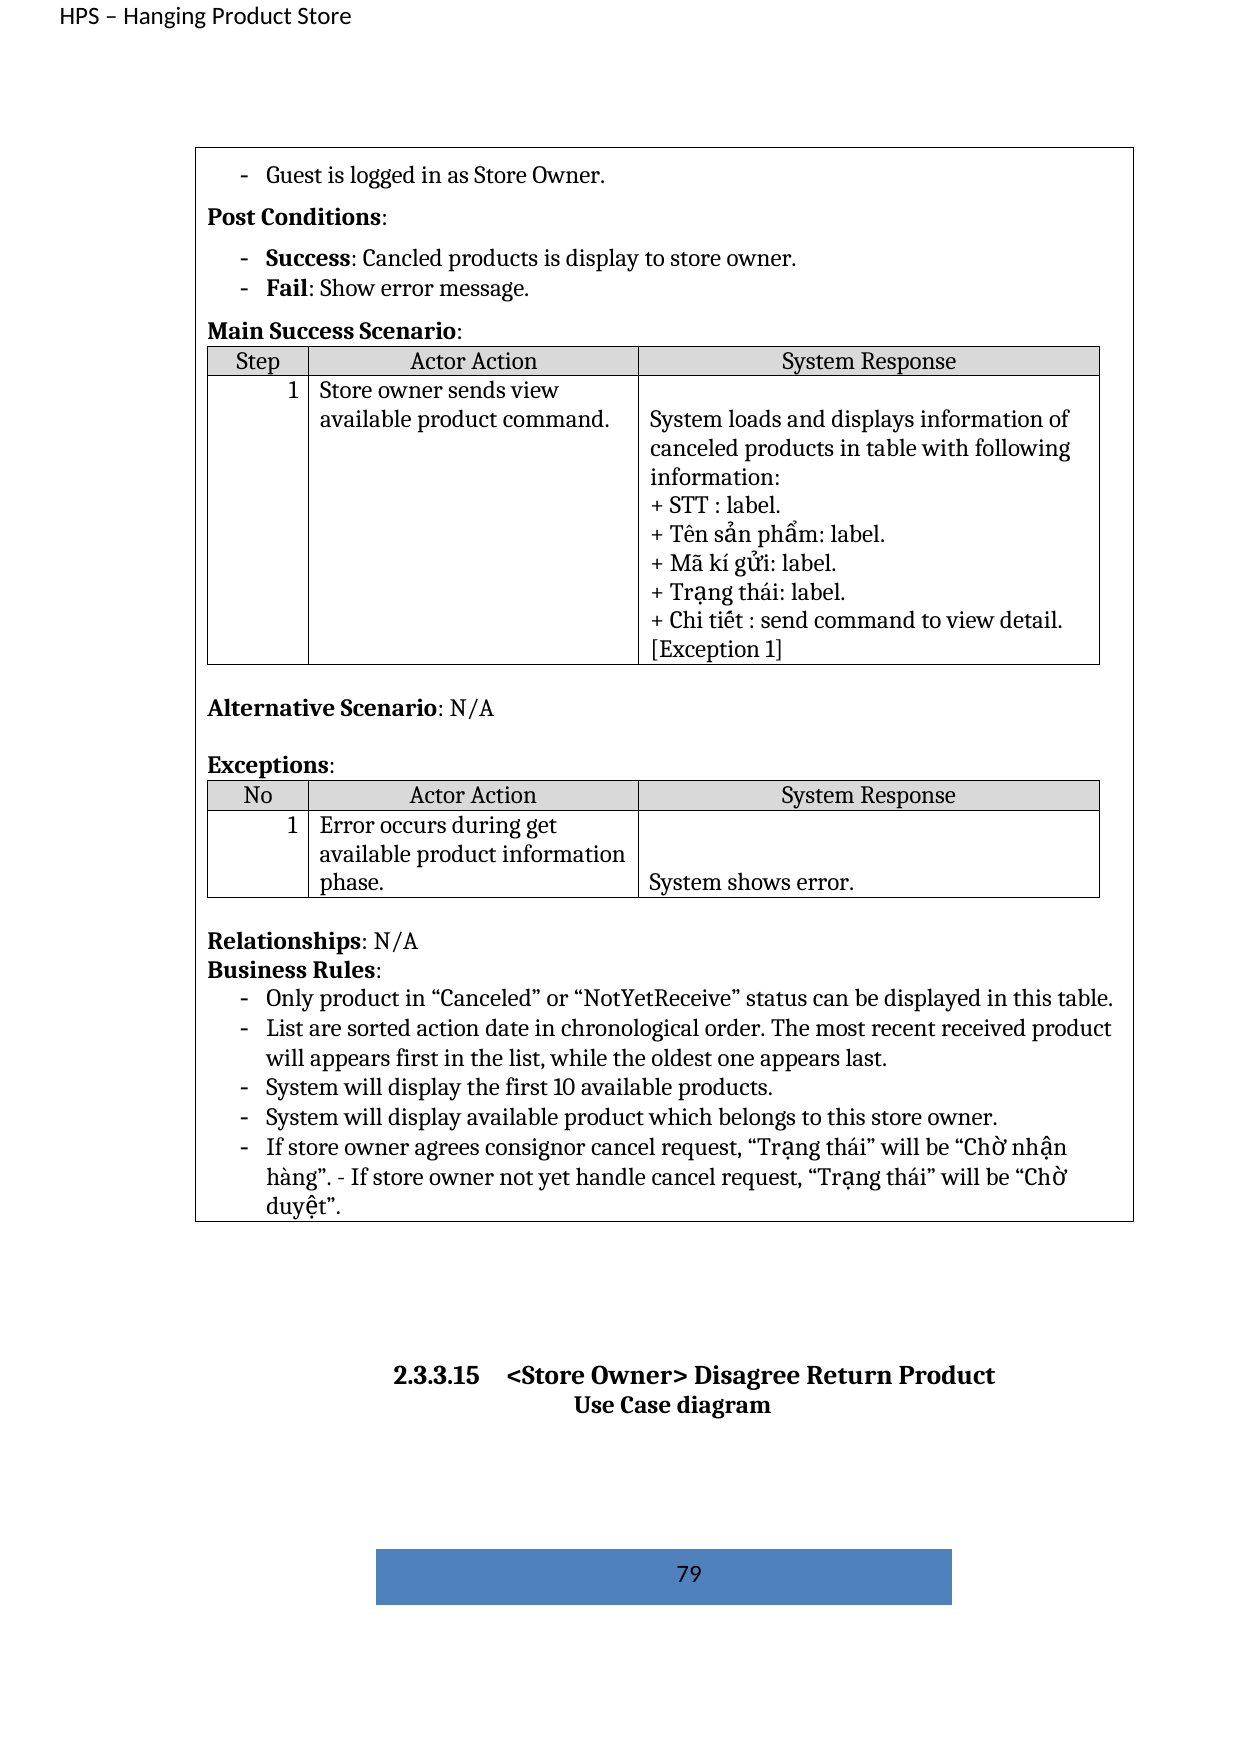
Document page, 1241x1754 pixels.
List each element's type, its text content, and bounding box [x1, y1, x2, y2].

list Use Case diagram [223, 1391, 1122, 1420]
subtitle <Store Owner> Disagree Return Product [393, 1360, 1122, 1391]
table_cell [196, 148, 1133, 1221]
